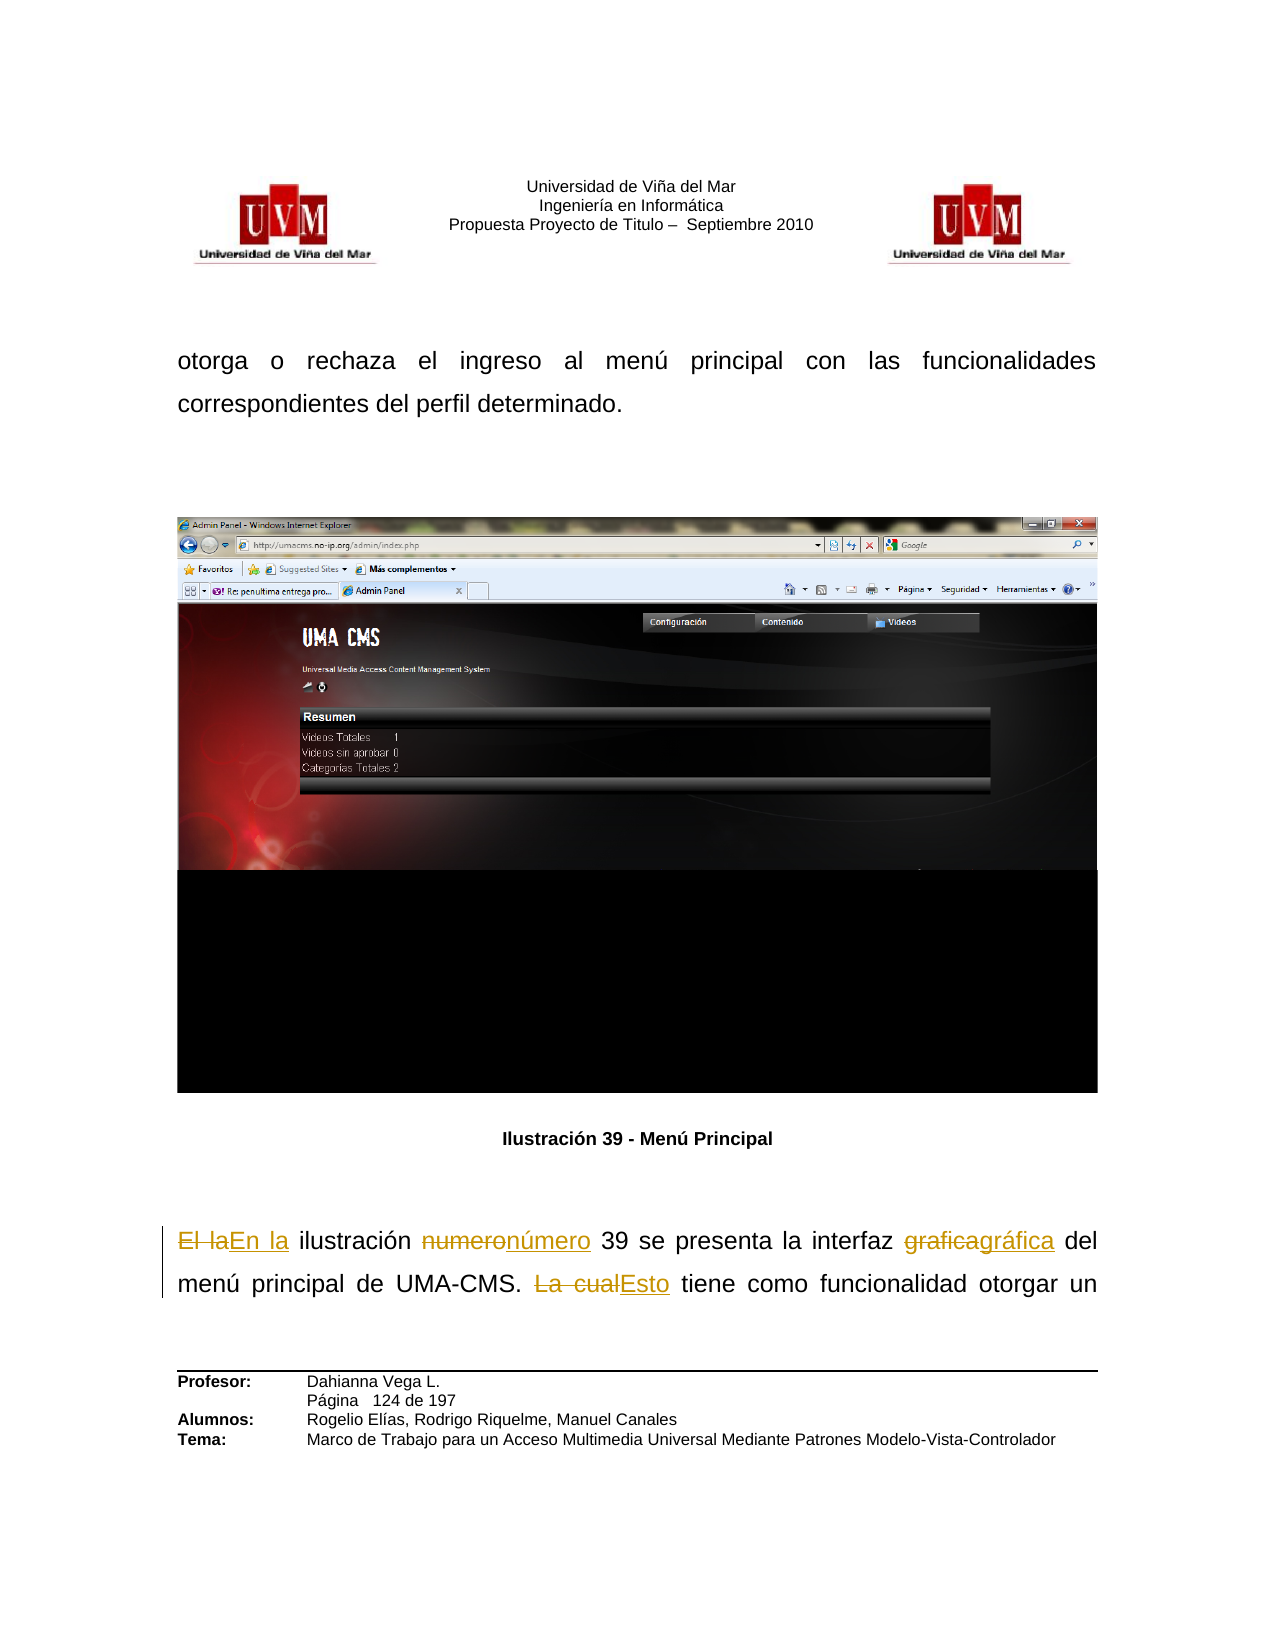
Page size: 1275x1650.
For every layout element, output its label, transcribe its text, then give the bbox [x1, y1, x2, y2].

picture [177, 517, 1098, 1093]
text Ilustración 39 - Menú Principal [177, 1128, 1098, 1149]
picture [177, 176, 390, 267]
picture [871, 176, 1084, 267]
